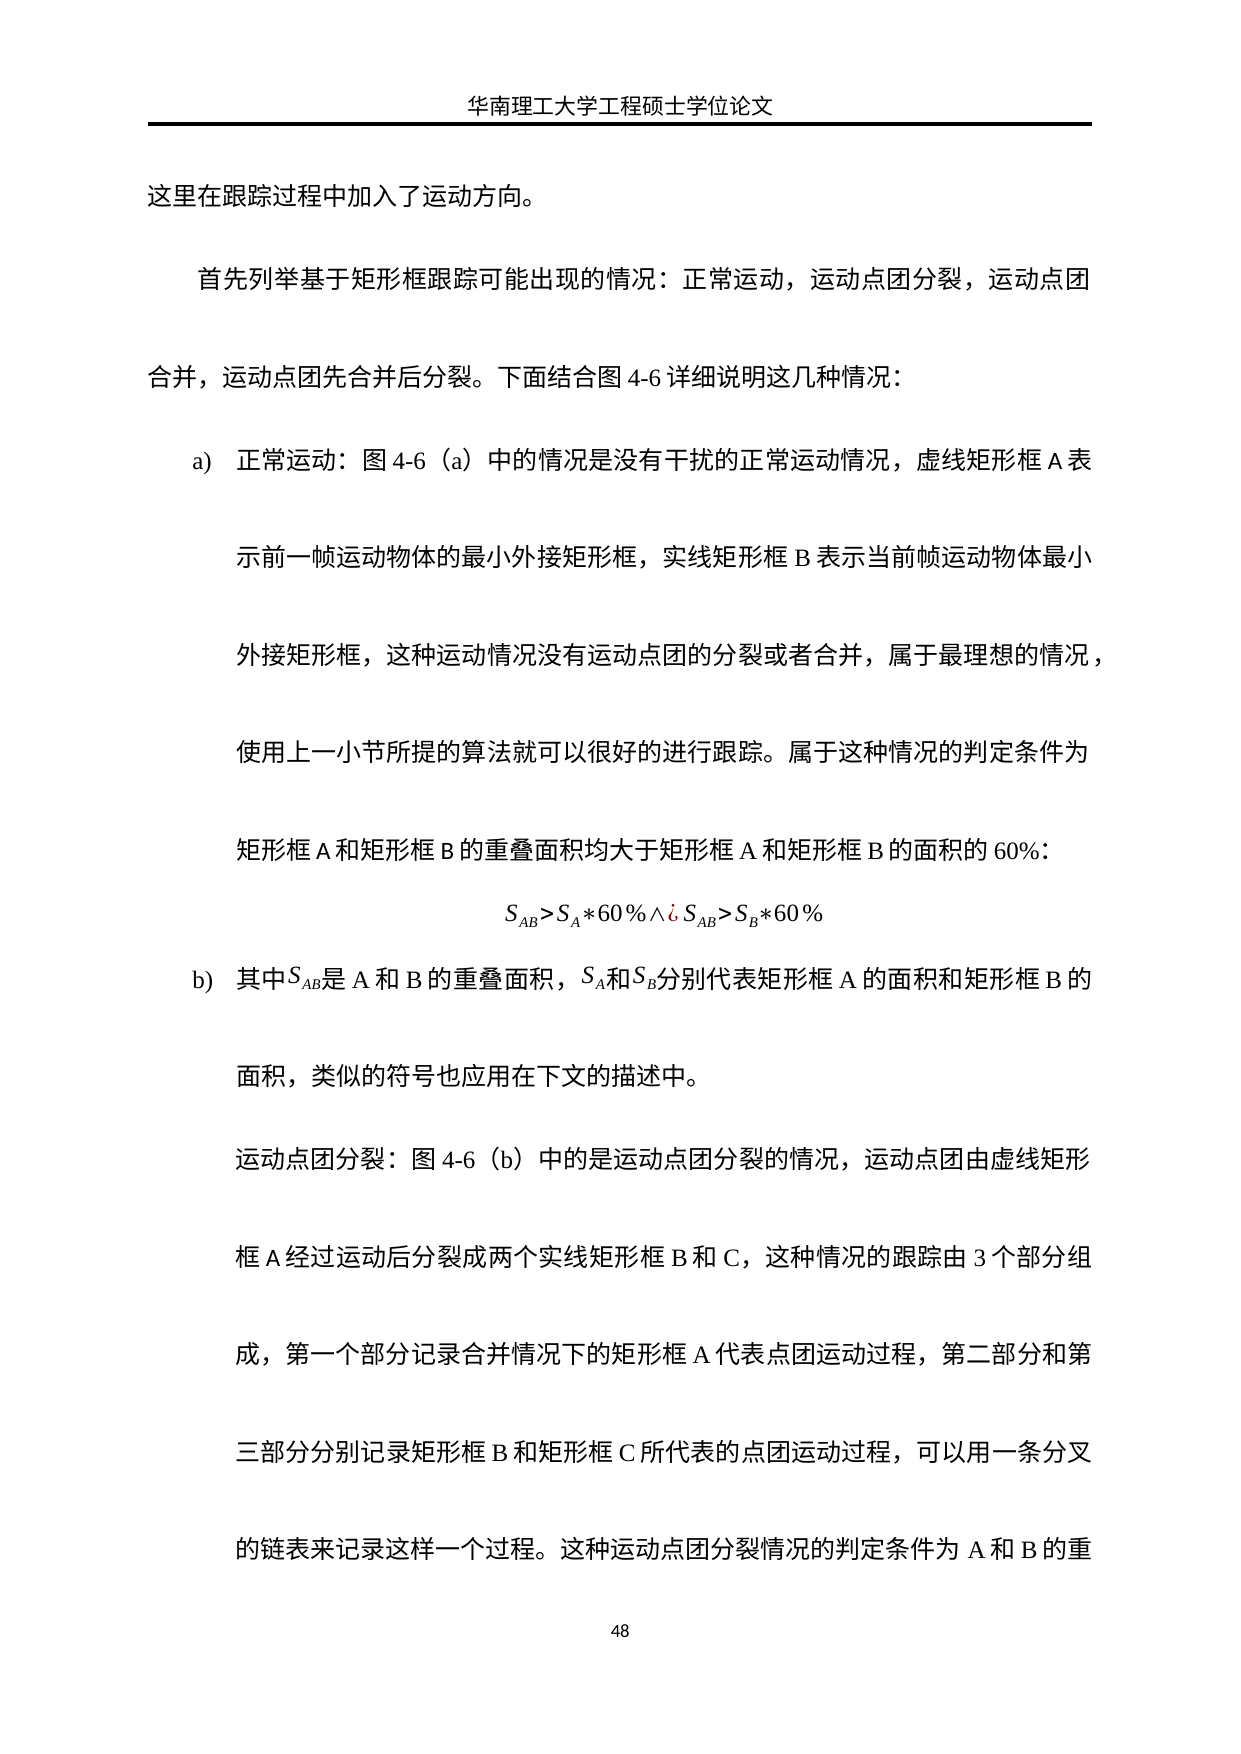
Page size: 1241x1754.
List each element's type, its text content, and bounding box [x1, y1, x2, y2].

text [148, 162, 1092, 227]
list 其中是A和B的重叠面积，和分别代表矩形框A的面积和矩形框B的面积，类似的符号也应用在下文的描述中。 [192, 945, 1092, 1107]
list 正常运动：图4-6（a）中的情况是没有干扰的正常运动情况，虚线矩形框A表示前一帧运动物体的最小外接矩形框，实线矩形框B表示当前帧运动物体最小外接矩形框，这种运动情况没有运动点团的分裂或者合并，属于最理想的情况，使用上一小节所提的算法就可以很好的进行跟踪。属于这种情况的判定条件为矩形框A和矩形框B的重叠面积均大于矩形框A和矩形框B的面积的60%： [192, 426, 1092, 881]
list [235, 1125, 1092, 1580]
text 首先列举基于矩形框跟踪可能出现的情况：正常运动，运动点团分裂，运动点团合并，运动点团先合并后分裂。下面结合图4-6详细说明这几种情况： [148, 245, 1092, 408]
